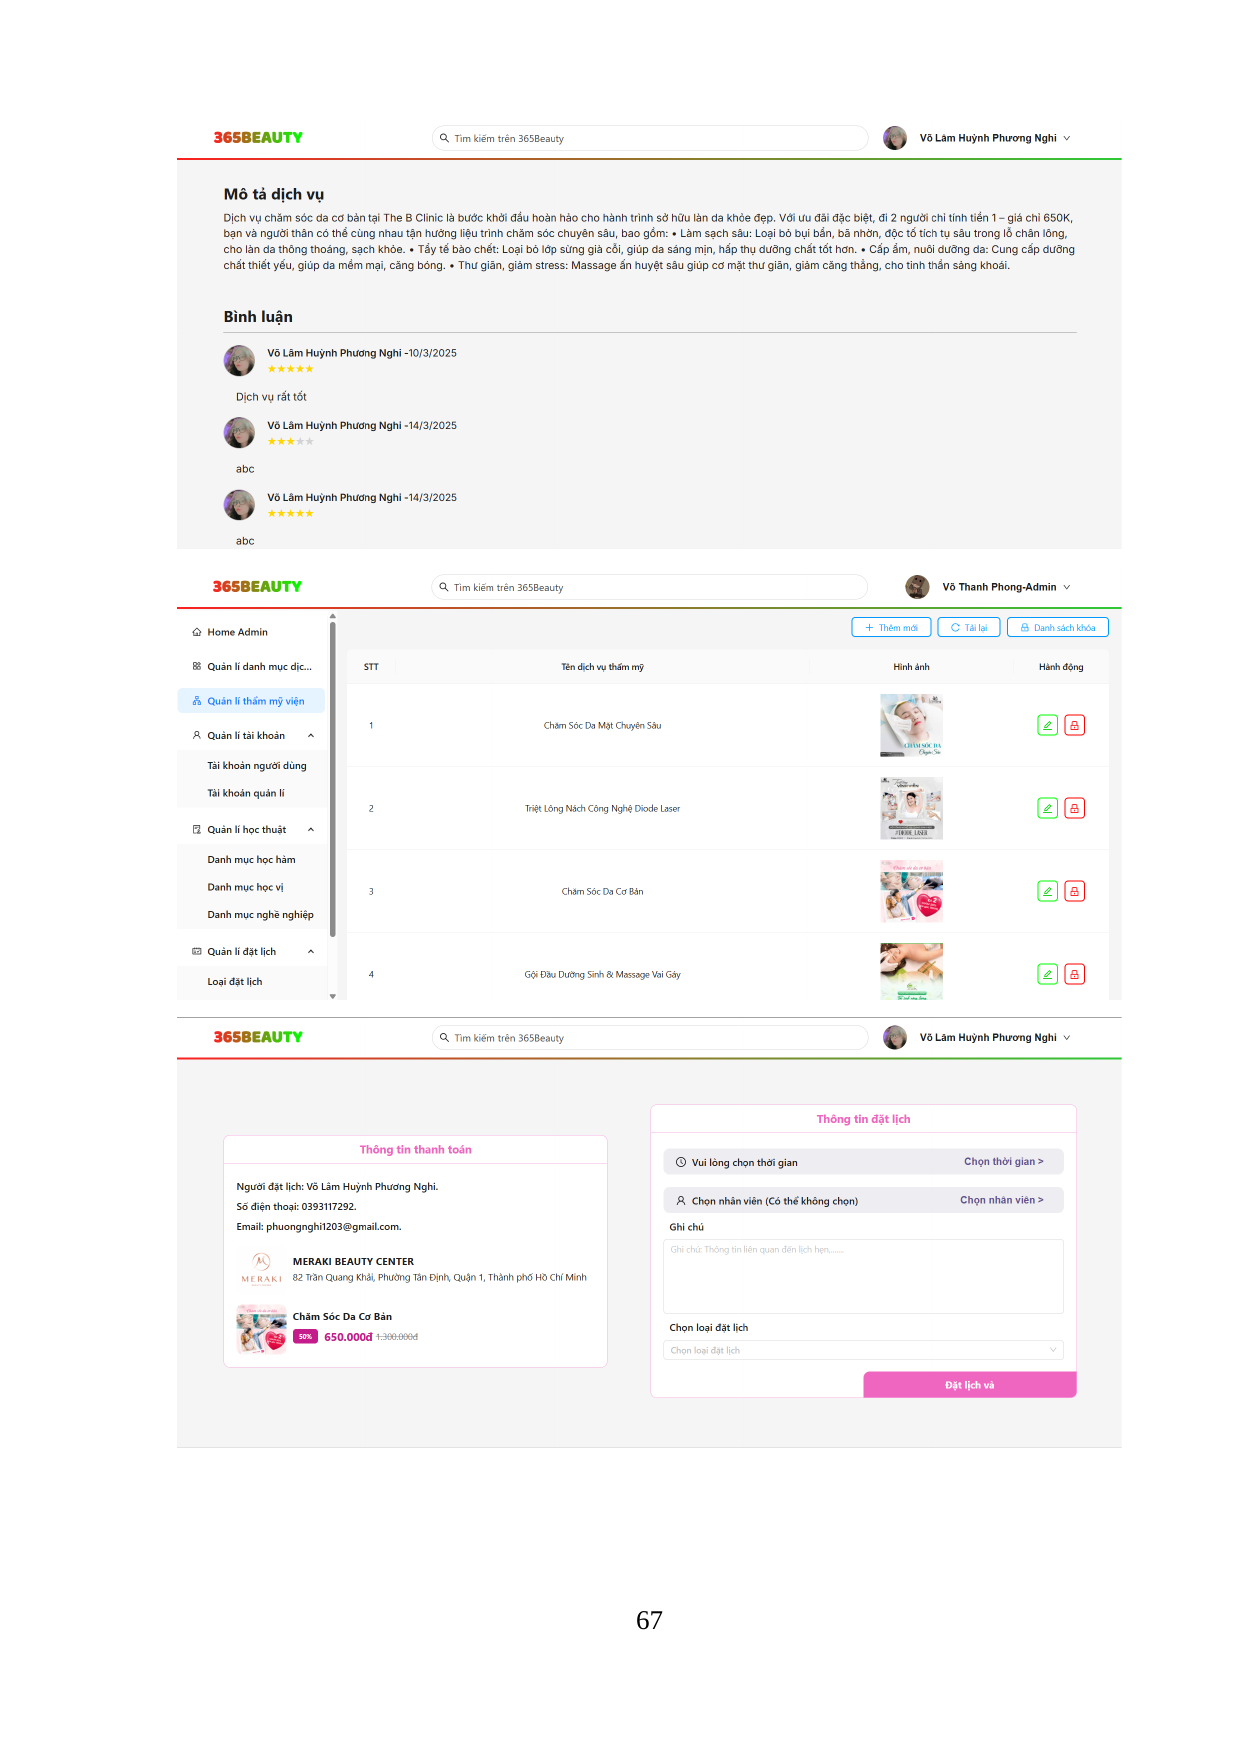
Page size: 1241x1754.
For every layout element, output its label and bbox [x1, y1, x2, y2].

picture [177, 567, 1122, 1000]
picture [177, 118, 1122, 549]
picture [177, 1017, 1122, 1450]
